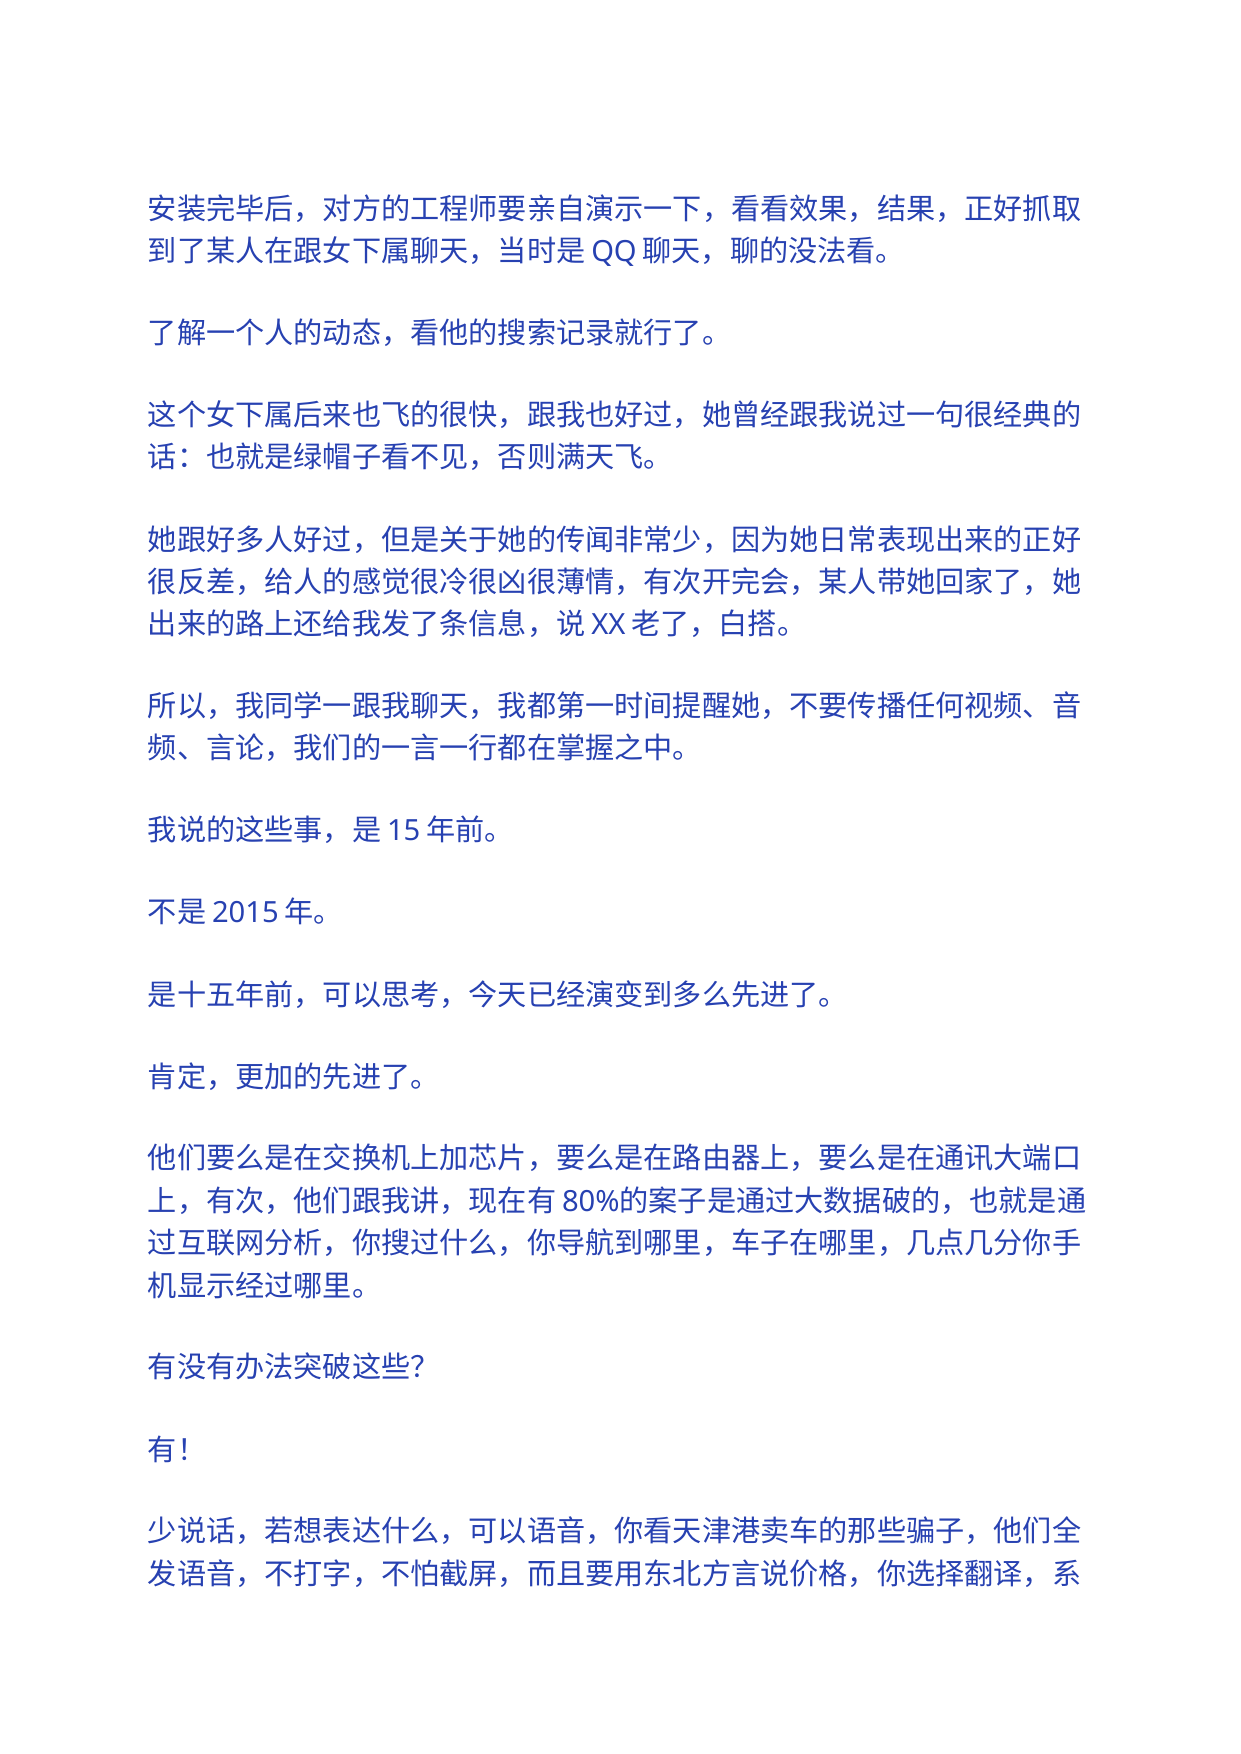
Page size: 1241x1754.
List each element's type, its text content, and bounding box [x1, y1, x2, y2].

text 我说的这些事，是15年前。 [148, 807, 1093, 849]
text 了解一个人的动态，看他的搜索记录就行了。 [148, 310, 1093, 352]
text 这个女下属后来也飞的很快，跟我也好过，她曾经跟我说过一句很经典的话：也就是绿帽子看不见，否则满天飞。 [148, 392, 1093, 476]
text 有没有办法突破这些？ [148, 1344, 1093, 1386]
text 所以，我同学一跟我聊天，我都第一时间提醒她，不要传播任何视频、音频、言论，我们的一言一行都在掌握之中。 [148, 683, 1093, 767]
text 她跟好多人好过，但是关于她的传闻非常少，因为她日常表现出来的正好很反差，给人的感觉很冷很凶很薄情，有次开完会，某人带她回家了，她出来的路上还给我发了条信息，说XX老了，白搭。 [148, 516, 1093, 643]
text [148, 1508, 1093, 1593]
text 不是2015年。 [148, 889, 1093, 931]
text 肯定，更加的先进了。 [148, 1053, 1093, 1095]
text 有！ [148, 1426, 1093, 1468]
text 是十五年前，可以思考，今天已经演变到多么先进了。 [148, 971, 1093, 1013]
text 安装完毕后，对方的工程师要亲自演示一下，看看效果，结果，正好抓取到了某人在跟女下属聊天，当时是QQ聊天，聊的没法看。 [148, 185, 1093, 270]
text 他们要么是在交换机上加芯片，要么是在路由器上，要么是在通讯大端口上，有次，他们跟我讲，现在有80%的案子是通过大数据破的，也就是通过互联网分析，你搜过什么，你导航到哪里，车子在哪里，几点几分你手机显示经过哪里。 [148, 1135, 1093, 1304]
